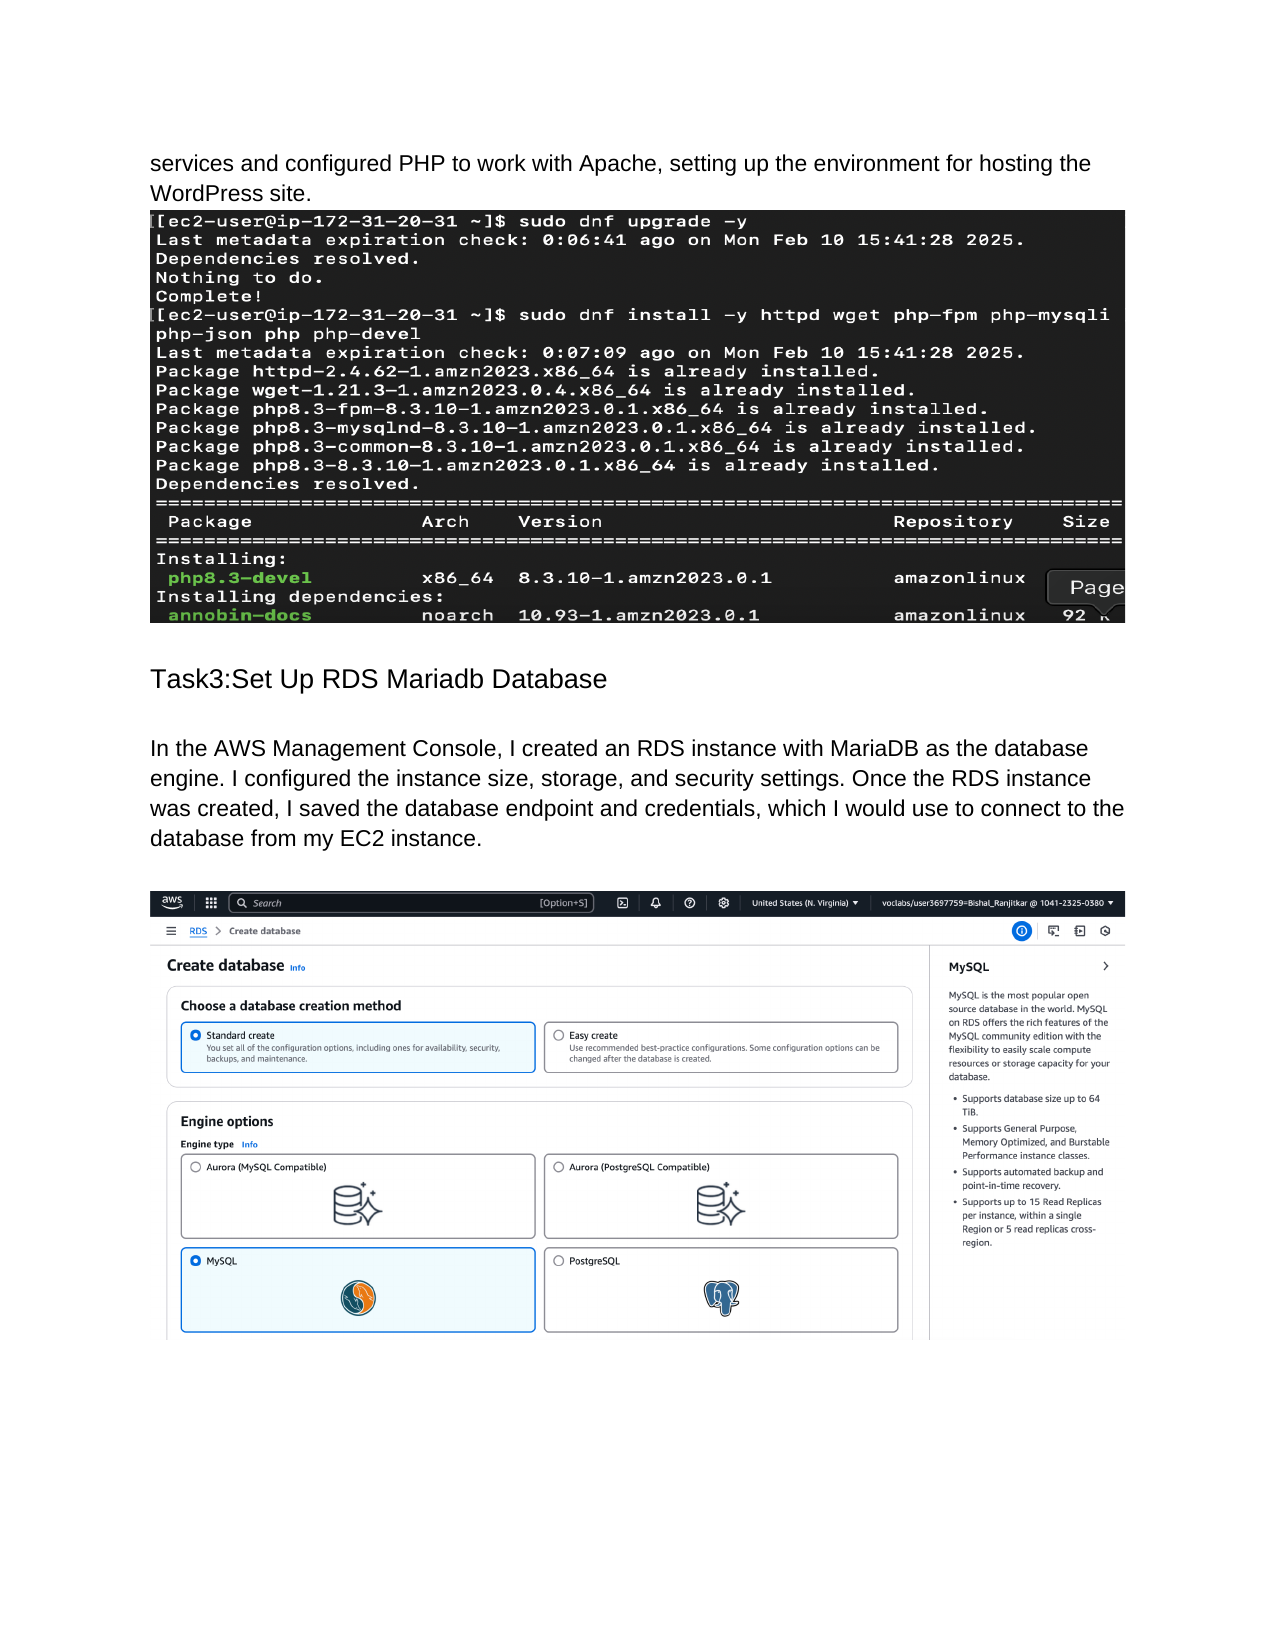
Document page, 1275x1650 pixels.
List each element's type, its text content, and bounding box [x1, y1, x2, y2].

text Task3:Set Up RDS Mariadb Database [150, 663, 1125, 694]
picture [150, 210, 1125, 623]
picture [150, 891, 1125, 1340]
text In the AWS Management Console, I created an RDS instance with MariaDB as the database engine. I configured the instance size, storage, and security settings. Once the RDS instance was created, I saved the database endpoint and credentials, which I would use to connect to the database from my EC2 instance. [150, 734, 1125, 852]
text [150, 150, 1125, 207]
